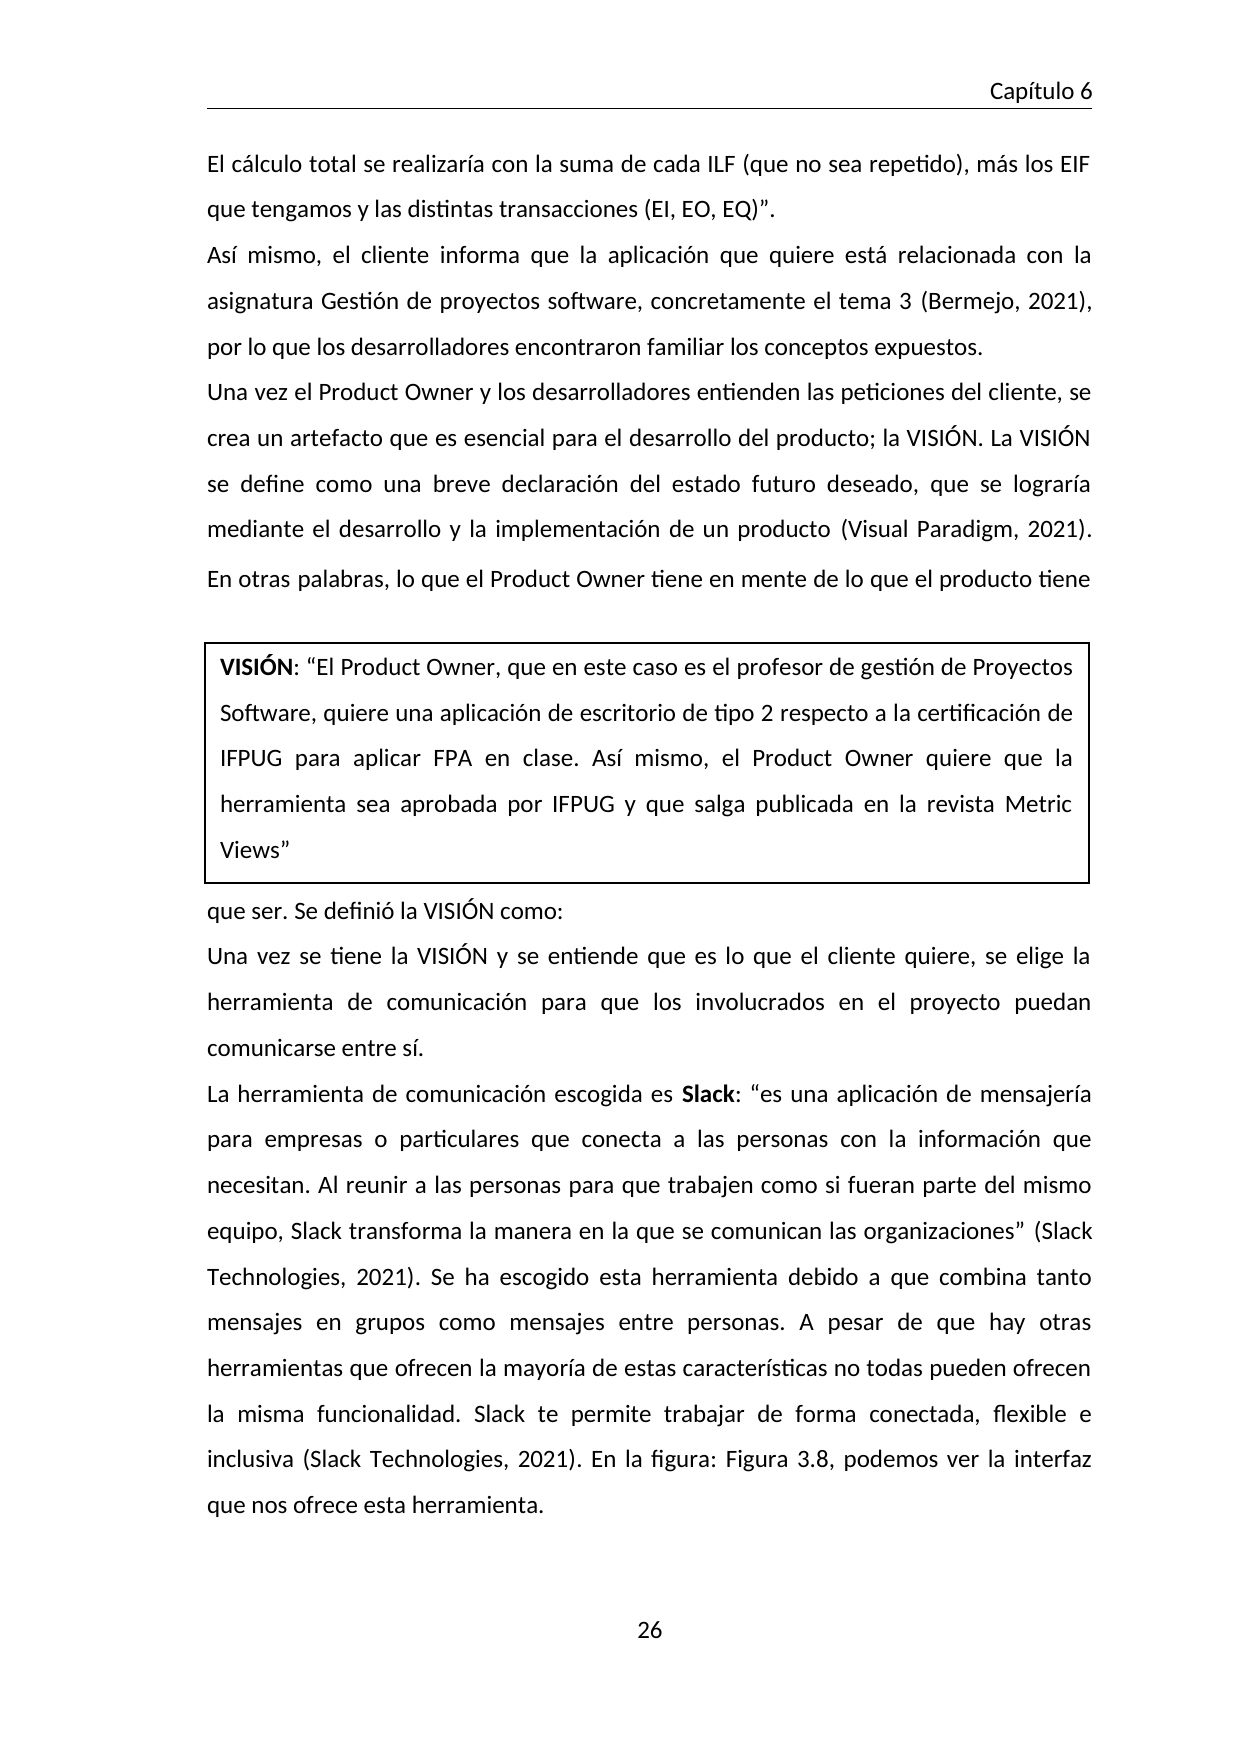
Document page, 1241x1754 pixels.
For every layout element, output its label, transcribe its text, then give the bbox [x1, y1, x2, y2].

text Una vez el Product Owner y los desarrolladores entienden las peticiones del cliente, se crea un artefacto que es esencial para el desarrollo del producto; la VISIÓN. La VISIÓN se define como una breve declaración del estado futuro deseado, que se lograría mediante el desarrollo y la implementación de un producto. En otras palabras, lo que el Product Owner tiene en mente de lo que el producto tiene que ser. Se definió la VISIÓN como: [207, 376, 1092, 925]
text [207, 148, 1092, 224]
text Una vez se tiene la VISIÓN y se entiende que es lo que el cliente quiere, se elige la herramienta de comunicación para que los involucrados en el proyecto puedan comunicarse entre sí. [207, 941, 1092, 1062]
text La herramienta de comunicación escogida es Slack: “es una aplicación de mensajería para empresas o particulares que conecta a las personas con la información que necesitan. Al reunir a las personas para que trabajen como si fueran parte del mismo equipo, Slack transforma la manera en la que se comunican las organizaciones”. Se ha escogido esta herramienta debido a que combina tanto mensajes en grupos como mensajes entre personas. A pesar de que hay otras herramientas que ofrecen la mayoría de estas características no todas pueden ofrecen la misma funcionalidad. Slack te permite trabajar de forma conectada, flexible e inclusiva . En la figura: Figura 3.2, podemos ver la interfaz que nos ofrece esta herramienta. [207, 1078, 1092, 1520]
text Así mismo, el cliente informa que la aplicación que quiere está relacionada con la asignatura Gestión de proyectos software, concretamente el tema 3, por lo que los desarrolladores encontraron familiar los conceptos expuestos. [207, 239, 1092, 361]
